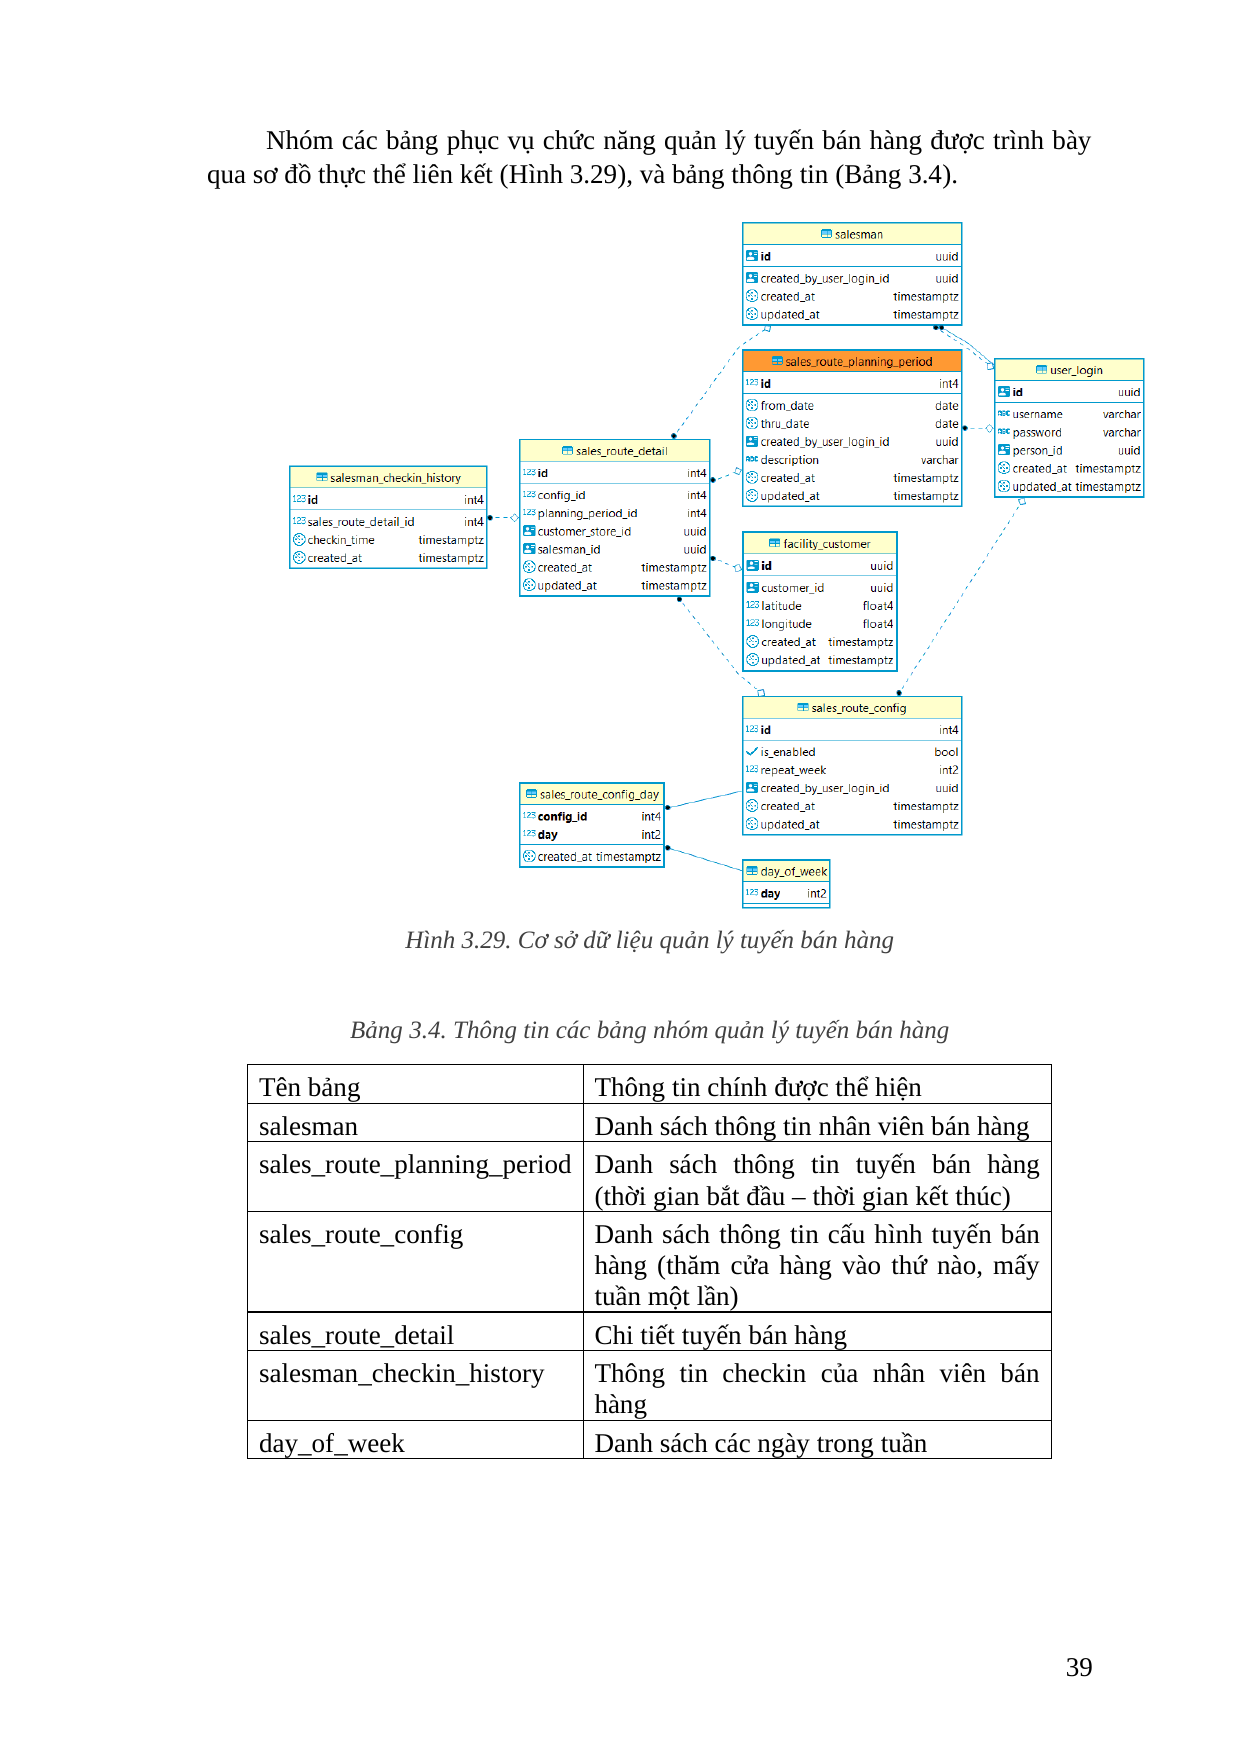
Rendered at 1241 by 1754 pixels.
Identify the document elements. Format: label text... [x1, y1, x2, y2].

table_cell salesman_checkin_history [248, 1351, 583, 1419]
table_cell sales_route_planning_period [248, 1142, 583, 1211]
table_cell Danh sách thông tin nhân viên bán hàng [584, 1104, 1051, 1141]
table_cell salesman [248, 1104, 583, 1141]
table_cell Danh sách các ngày trong tuần [584, 1421, 1051, 1458]
table_cell sales_route_config [248, 1212, 583, 1311]
table_cell Chi tiết tuyến bán hàng [584, 1313, 1051, 1350]
table_cell Thông tin checkin của nhân viên bán hàng [584, 1351, 1051, 1419]
table_cell Danh sách thông tin tuyến bán hàng (thời gian bắt đầu – thời gian kết thúc) [584, 1142, 1051, 1211]
table_header Tên bảng [248, 1065, 583, 1103]
picture [265, 198, 1152, 916]
table_cell Danh sách thông tin cấu hình tuyến bán hàng (thăm cửa hàng vào thứ nào, mấy tuần một lần) [584, 1212, 1051, 1311]
table_cell day_of_week [248, 1421, 583, 1458]
table_cell sales_route_detail [248, 1313, 583, 1350]
table_header Thông tin chính được thể hiện [584, 1065, 1051, 1103]
